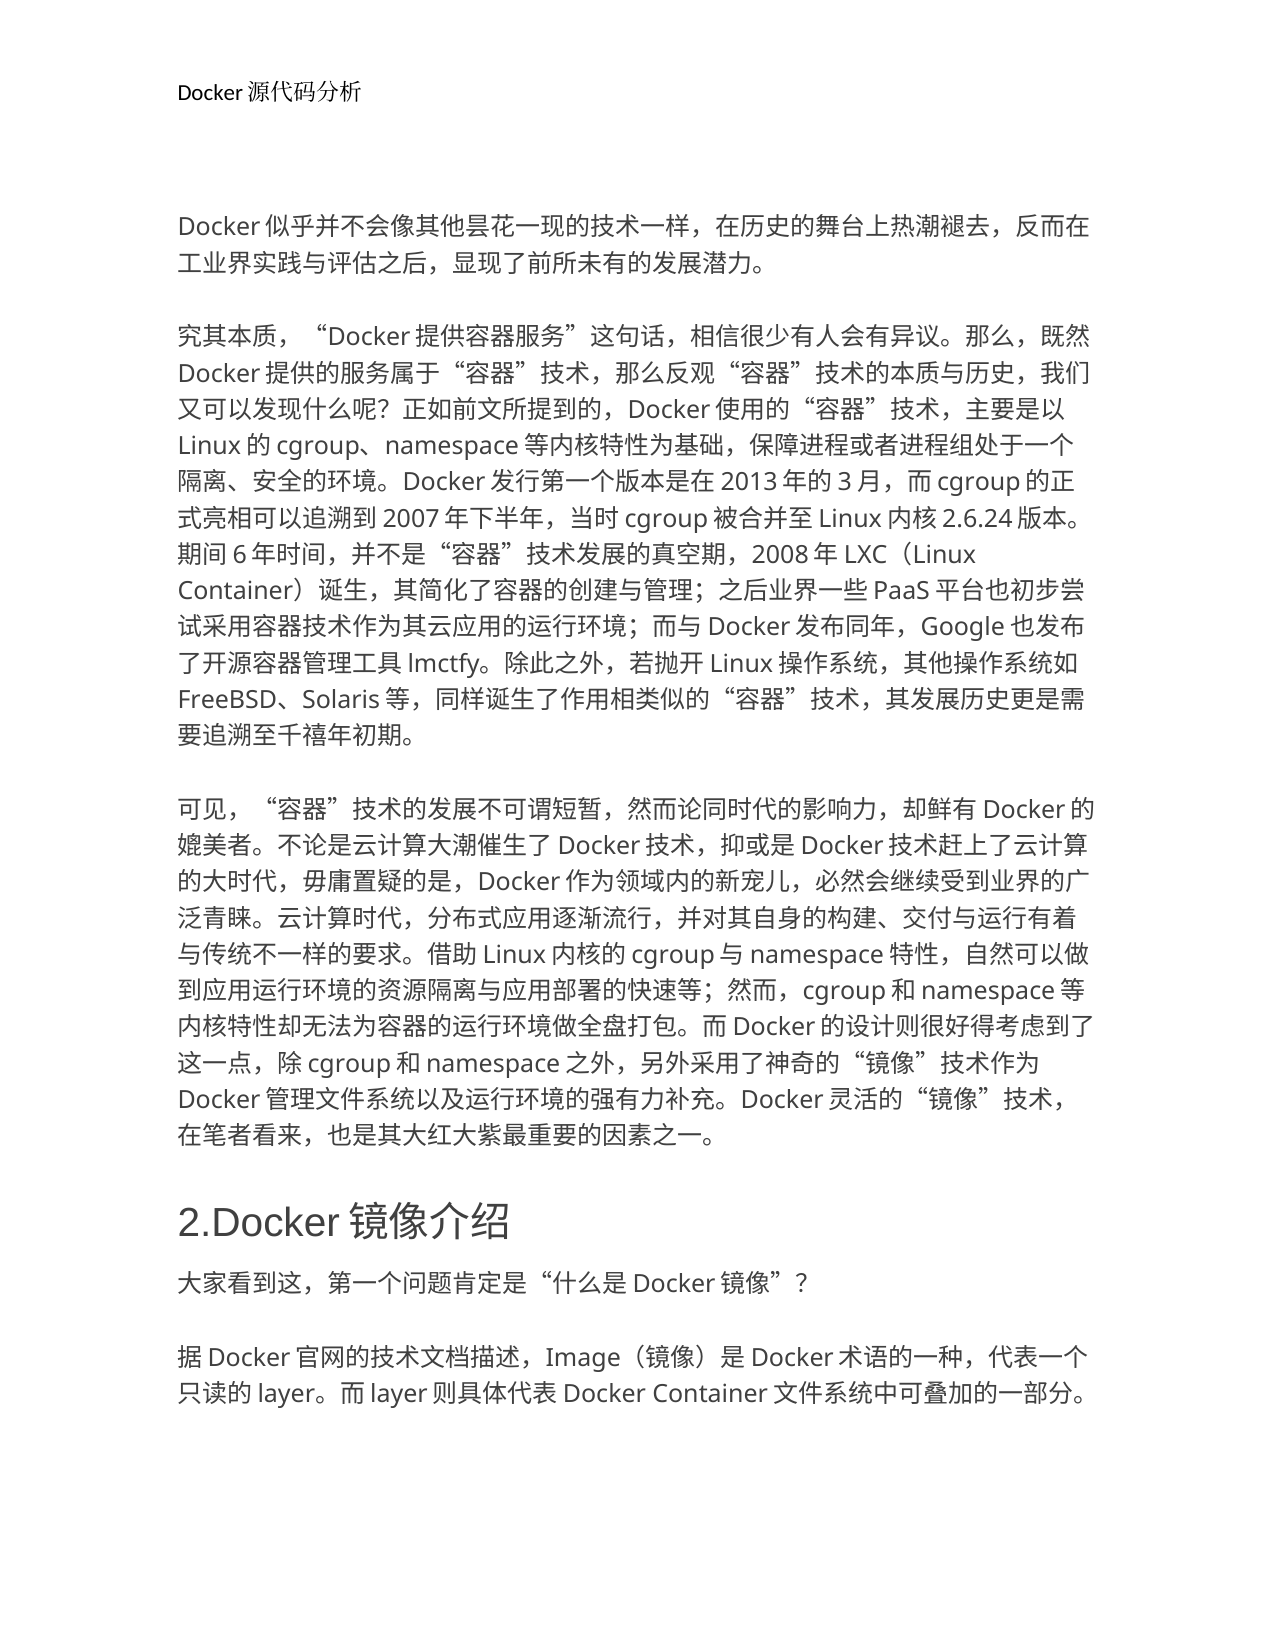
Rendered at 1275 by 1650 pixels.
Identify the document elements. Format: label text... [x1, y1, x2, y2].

text 究其本质，“Docker提供容器服务”这句话，相信很少有人会有异议。那么，既然Docker提供的服务属于“容器”技术，那么反观“容器”技术的本质与历史，我们又可以发现什么呢？正如前文所提到的，Docker使用的“容器”技术，主要是以Linux的cgroup、namespace等内核特性为基础，保障进程或者进程组处于一个隔离、安全的环境。Docker发行第一个版本是在2013年的3月，而cgroup的正式亮相可以追溯到2007年下半年，当时cgroup被合并至Linux内核2.6.24版本。期间6年时间，并不是“容器”技术发展的真空期，2008年LXC（Linux Container）诞生，其简化了容器的创建与管理；之后业界一些PaaS平台也初步尝试采用容器技术作为其云应用的运行环境；而与Docker发布同年，Google也发布了开源容器管理工具lmctfy。除此之外，若抛开Linux操作系统，其他操作系统如FreeBSD、Solaris等，同样诞生了作用相类似的“容器”技术，其发展历史更是需要追溯至千禧年初期。 [177, 317, 1098, 752]
text 据Docker官网的技术文档描述，Image（镜像）是Docker术语的一种，代表一个只读的layer。而layer则具体代表Docker Container文件系统中可叠加的一部分。 [177, 1337, 1098, 1410]
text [177, 207, 1098, 279]
text 可见，“容器”技术的发展不可谓短暂，然而论同时代的影响力，却鲜有Docker的媲美者。不论是云计算大潮催生了Docker技术，抑或是Docker技术赶上了云计算的大时代，毋庸置疑的是，Docker作为领域内的新宠儿，必然会继续受到业界的广泛青睐。云计算时代，分布式应用逐渐流行，并对其自身的构建、交付与运行有着与传统不一样的要求。借助Linux内核的cgroup与namespace特性，自然可以做到应用运行环境的资源隔离与应用部署的快速等；然而，cgroup和namespace等内核特性却无法为容器的运行环境做全盘打包。而Docker的设计则很好得考虑到了这一点，除cgroup和namespace之外，另外采用了神奇的“镜像”技术作为Docker管理文件系统以及运行环境的强有力补充。Docker灵活的“镜像”技术，在笔者看来，也是其大红大紫最重要的因素之一。 [177, 789, 1098, 1152]
subtitle 2.Docker镜像介绍 [177, 1189, 1098, 1248]
text 大家看到这，第一个问题肯定是“什么是Docker镜像”？ [177, 1264, 1098, 1300]
